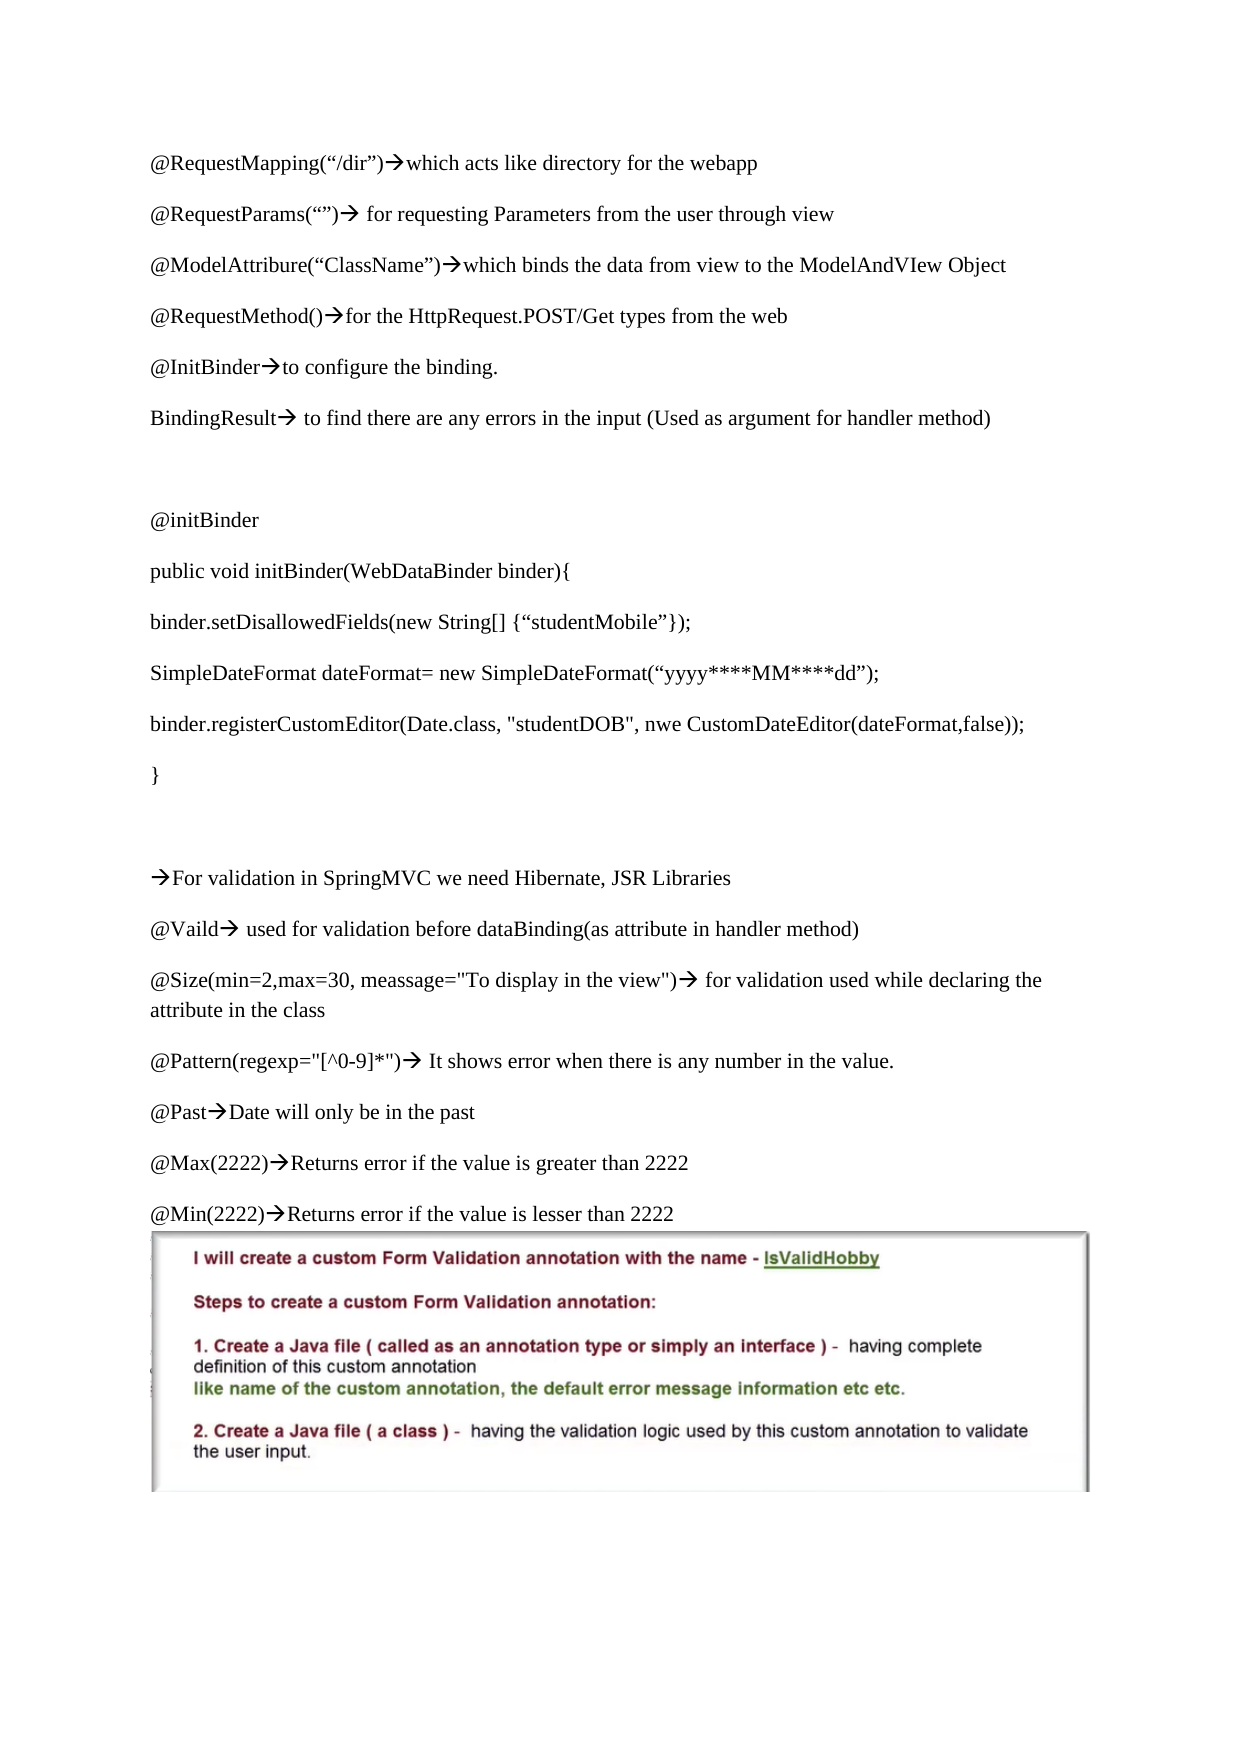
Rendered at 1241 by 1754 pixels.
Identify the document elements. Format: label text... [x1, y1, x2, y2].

text @Max(2222)Returns error if the value is greater than 2222 [150, 1150, 1090, 1175]
text SimpleDateFormat dateFormat= new SimpleDateFormat(“yyyy****MM****dd”); [150, 660, 1090, 686]
text @Size(min=2,max=30, meassage="To display in the view") for validation used while declaring the attribute in the class [150, 967, 1090, 1022]
text @Pattern(regexp="[^0-9]*") It shows error when there is any number in the value. [150, 1048, 1090, 1073]
text BindingResult to find there are any errors in the input (Used as argument for handler method) [150, 405, 1090, 430]
text @ModelAttribure(“ClassName”)which binds the data from view to the ModelAndVIew Object [150, 252, 1090, 277]
text @RequestMapping(“/dir”)which acts like directory for the webapp [150, 150, 1090, 175]
text @RequestParams(“”) for requesting Parameters from the user through view [150, 201, 1090, 226]
text @PastDate will only be in the past [150, 1099, 1090, 1124]
text For validation in SpringMVC we need Hibernate, JSR Libraries [150, 864, 1090, 890]
text @initBinder [150, 507, 1090, 532]
picture [150, 1231, 1091, 1492]
text @InitBinderto configure the binding. [150, 354, 1090, 379]
text @Min(2222)Returns error if the value is lesser than 2222 [150, 1201, 1090, 1231]
text binder.setDisallowedFields(new String[] {“studentMobile”}); [150, 609, 1090, 634]
text public void initBinder(WebDataBinder binder){ [150, 558, 1090, 583]
text @Vaild used for validation before dataBinding(as attribute in handler method) [150, 916, 1090, 941]
text @RequestMethod()for the HttpRequest.POST/Get types from the web [150, 303, 1090, 328]
text binder.registerCustomEditor(Date.class, "studentDOB", nwe CustomDateEditor(dateFormat,false)); [150, 711, 1090, 737]
text } [150, 762, 1090, 788]
